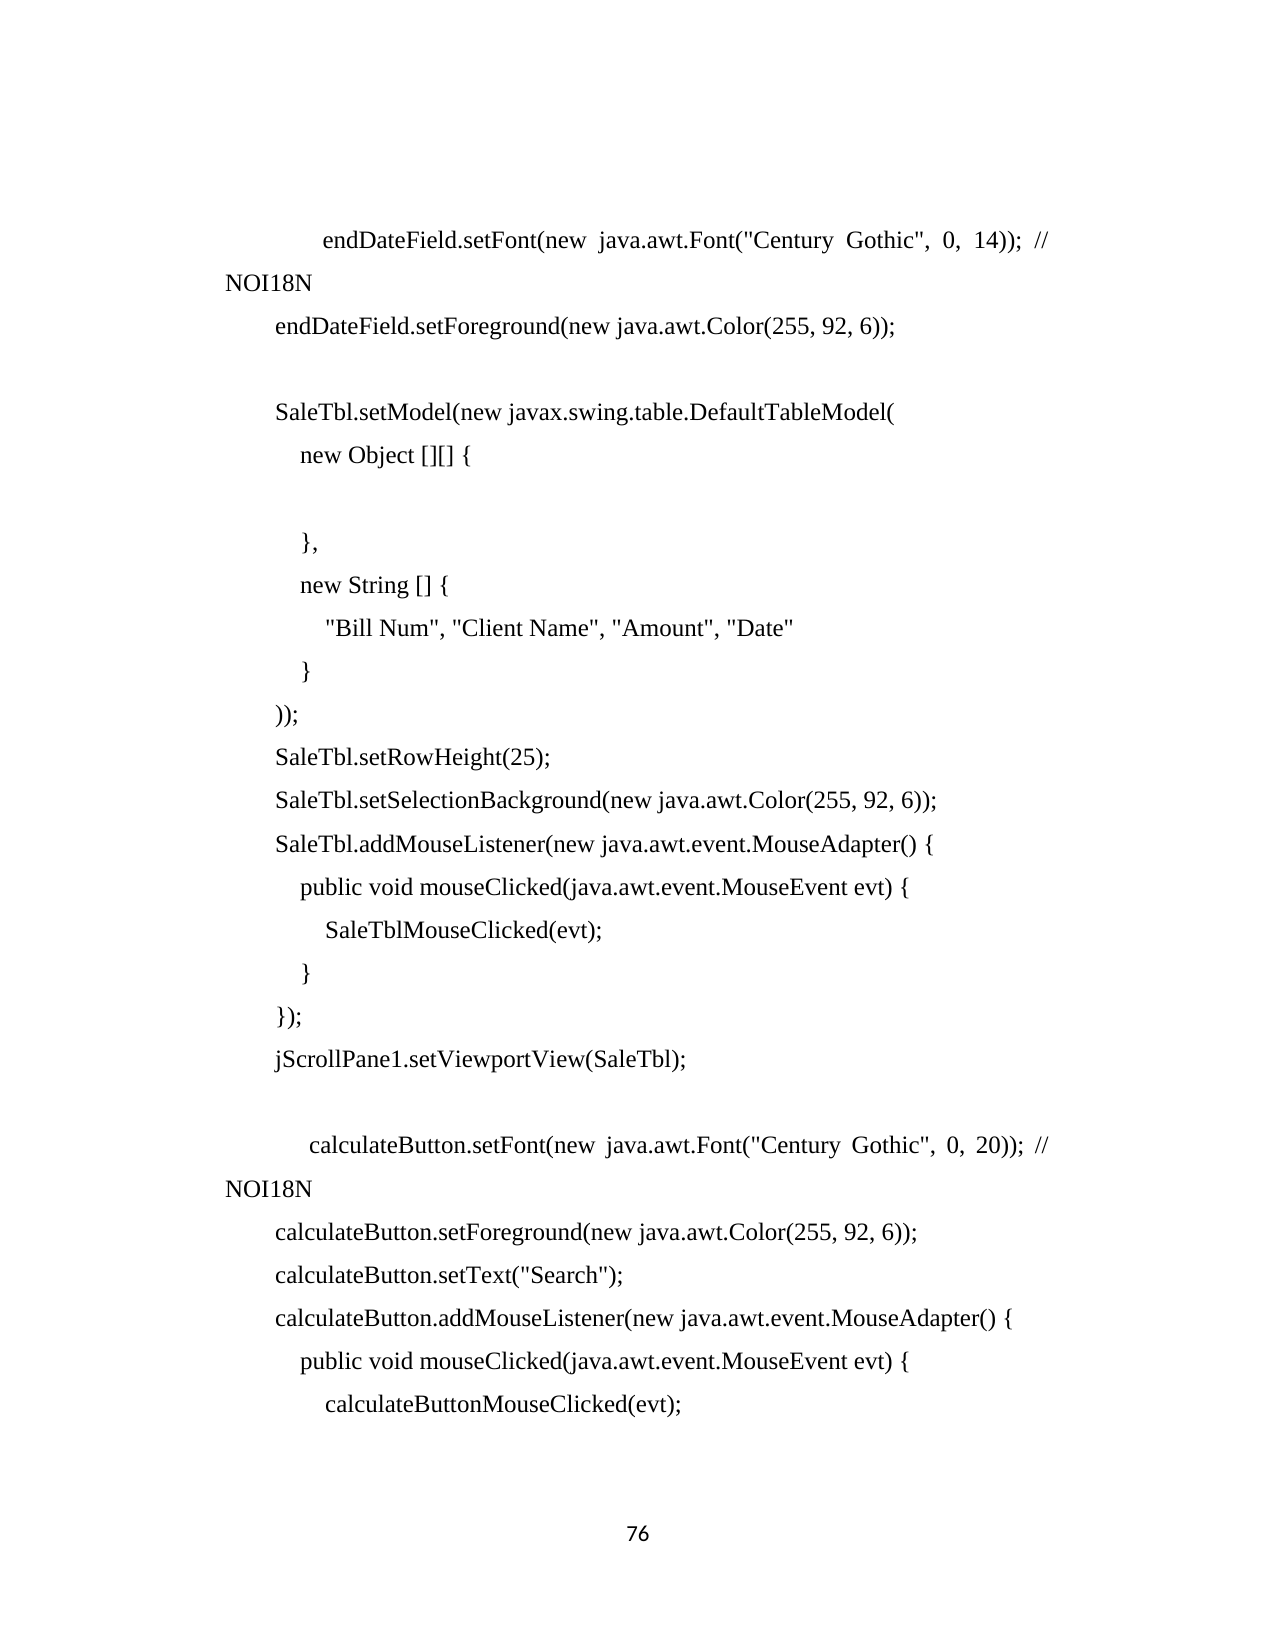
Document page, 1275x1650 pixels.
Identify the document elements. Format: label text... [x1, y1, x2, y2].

text "Bill Num", "Client Name", "Amount", "Date" [225, 613, 1050, 642]
text public void mouseClicked(java.awt.event.MouseEvent evt) { [225, 872, 1050, 901]
text calculateButton.addMouseListener(new java.awt.event.MouseAdapter() { [225, 1303, 1050, 1332]
text } [225, 958, 1050, 987]
text }); [225, 1001, 1050, 1030]
text SaleTbl.setRowHeight(25); [225, 742, 1050, 771]
text } [225, 656, 1050, 685]
text }, [225, 527, 1050, 556]
text calculateButton.setText("Search"); [225, 1260, 1050, 1289]
text new String [] { [225, 570, 1050, 599]
text calculateButton.setFont(new java.awt.Font("Century Gothic", 0, 20)); // NOI18N [225, 1131, 1050, 1202]
text )); [225, 699, 1050, 728]
text SaleTbl.setSelectionBackground(new java.awt.Color(255, 92, 6)); [225, 786, 1050, 814]
text endDateField.setForeground(new java.awt.Color(255, 92, 6)); [225, 311, 1050, 340]
text new Object [][] { [225, 441, 1050, 469]
text SaleTbl.addMouseListener(new java.awt.event.MouseAdapter() { [225, 829, 1050, 857]
text endDateField.setFont(new java.awt.Font("Century Gothic", 0, 14)); // NOI18N [225, 225, 1050, 297]
text SaleTbl.setModel(new javax.swing.table.DefaultTableModel( [225, 397, 1050, 426]
text calculateButton.setForeground(new java.awt.Color(255, 92, 6)); [225, 1217, 1050, 1246]
text SaleTblMouseClicked(evt); [225, 915, 1050, 944]
text jScrollPane1.setViewportView(SaleTbl); [225, 1044, 1050, 1073]
text calculateButtonMouseClicked(evt); [225, 1389, 1050, 1418]
text public void mouseClicked(java.awt.event.MouseEvent evt) { [225, 1346, 1050, 1375]
